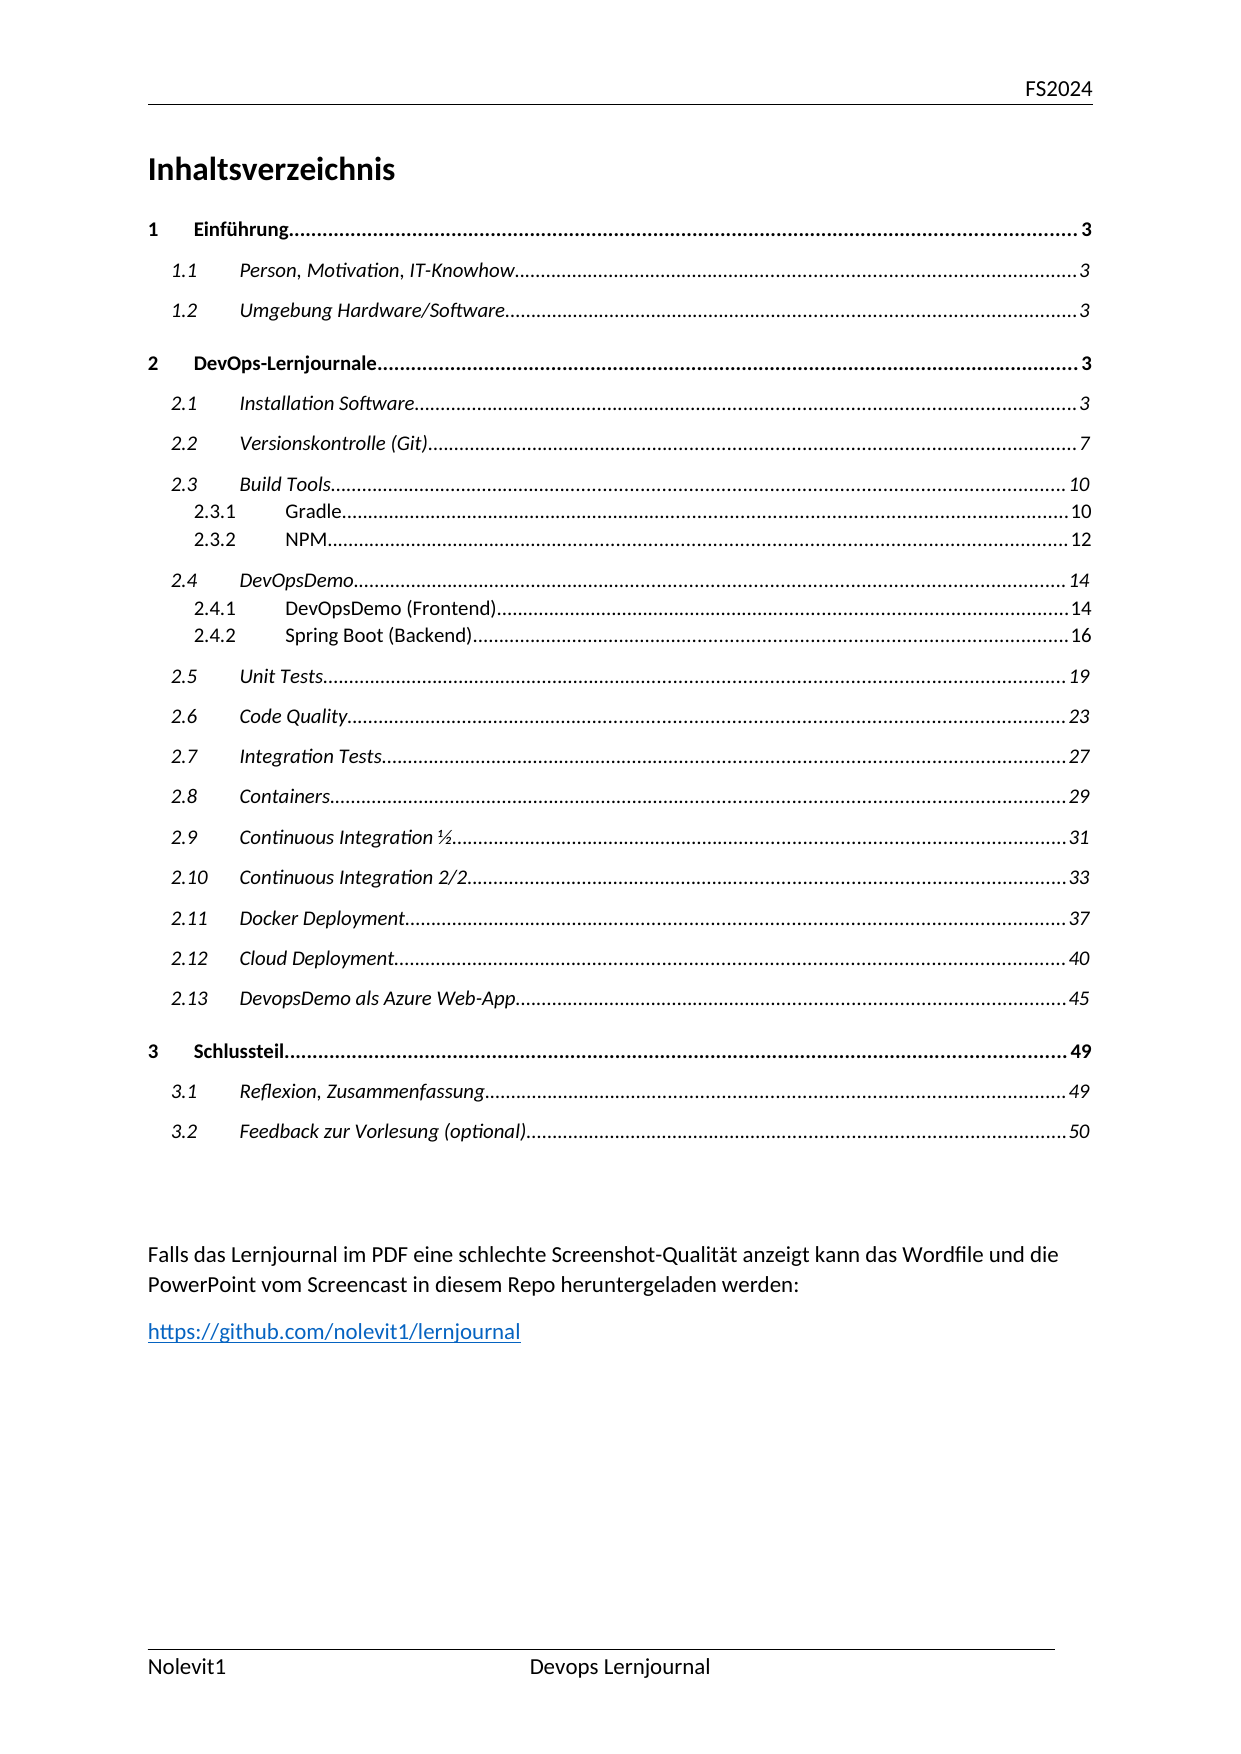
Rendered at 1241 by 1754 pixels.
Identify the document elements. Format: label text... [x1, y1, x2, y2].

text Falls das Lernjournal im PDF eine schlechte Screenshot-Qualität anzeigt kann das Wordfile und die PowerPoint vom Screencast in diesem Repo heruntergeladen werden: [148, 1240, 1093, 1298]
text https://github.com/nolevit1/lernjournal [148, 1317, 1093, 1345]
